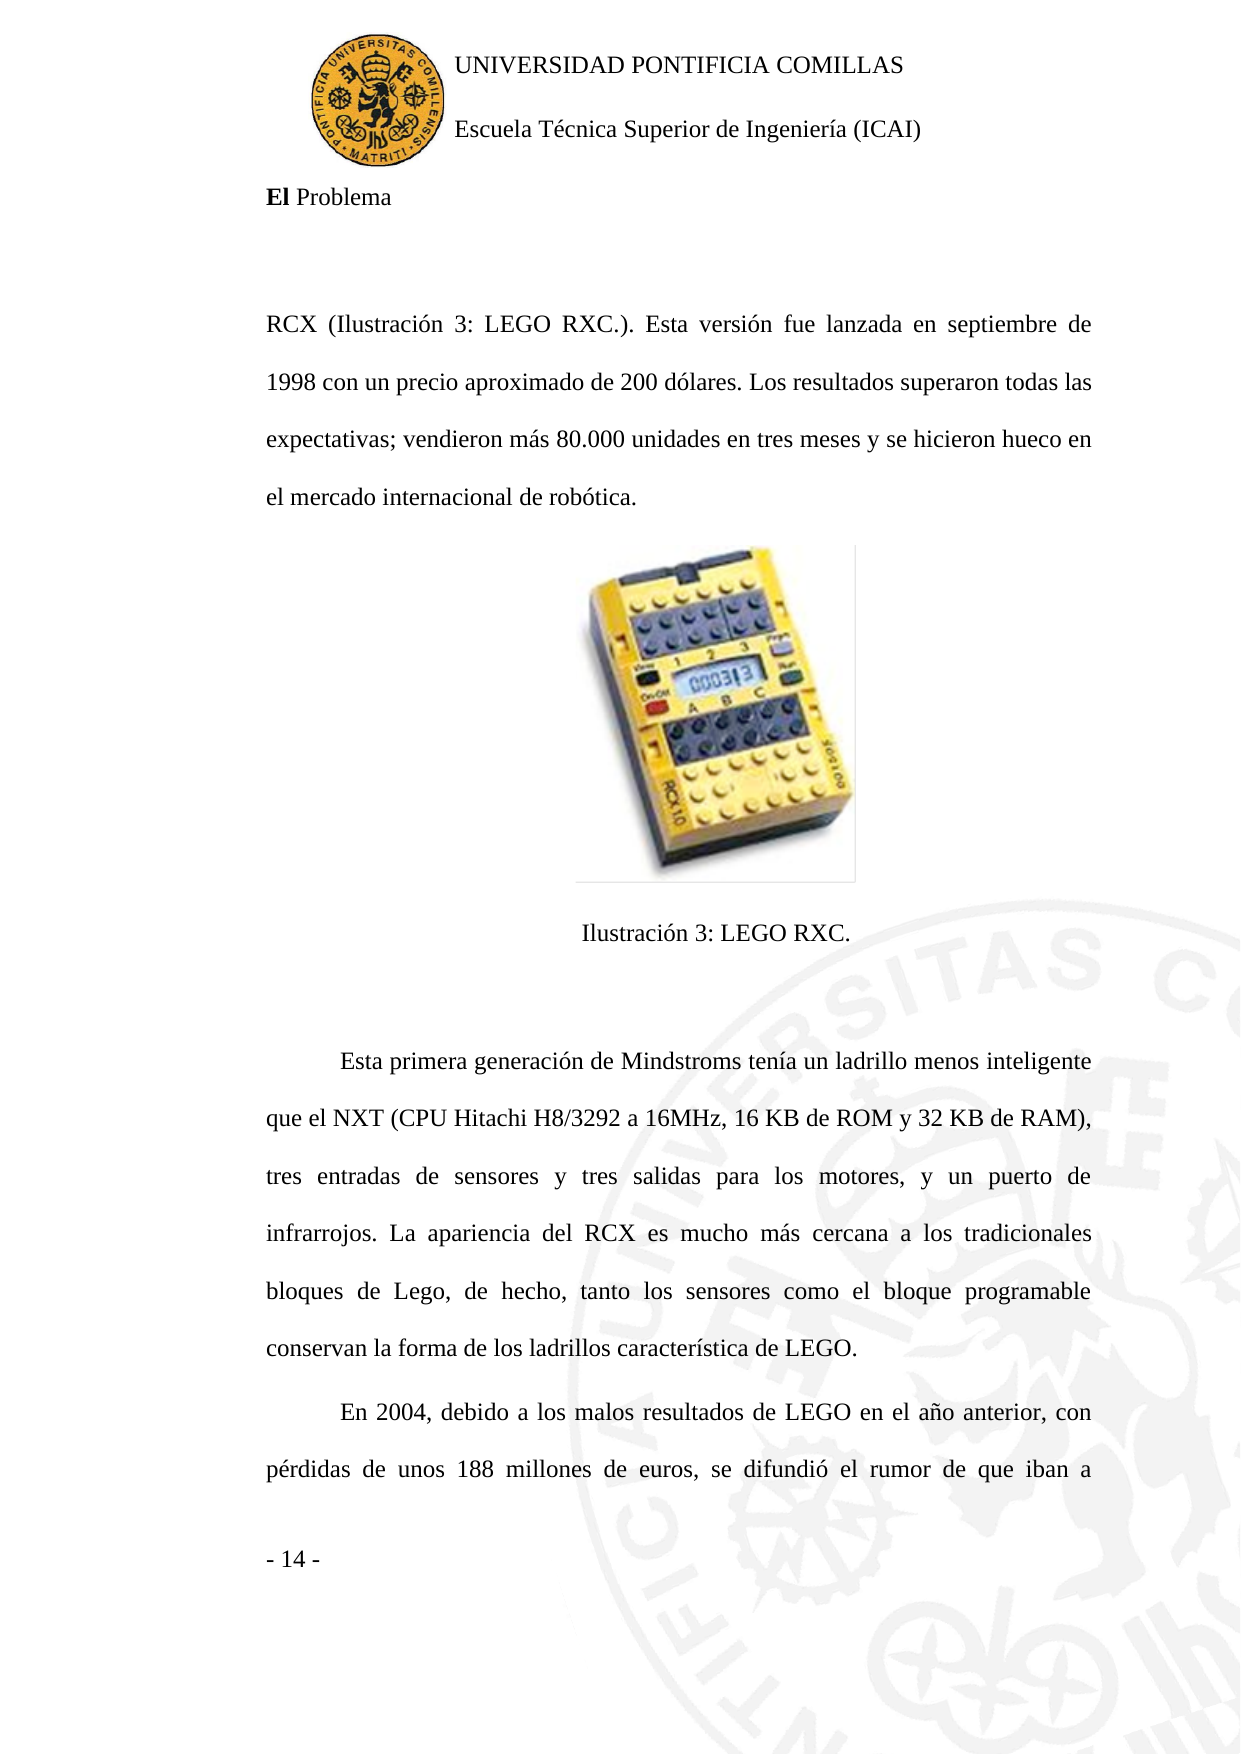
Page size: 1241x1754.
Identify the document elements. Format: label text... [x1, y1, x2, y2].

text Esta primera generación de Mindstroms tenía un ladrillo menos inteligente que el NXT (CPU Hitachi H8/3292 a 16MHz, 16 KB de ROM y 32 KB de RAM), tres entradas de sensores y tres salidas para los motores, y un puerto de infrarrojos. La apariencia del RCX es mucho más cercana a los tradicionales bloques de Lego, de hecho, tanto los sensores como el bloque programable conservan la forma de los ladrillos característica de LEGO. [266, 1046, 1092, 1362]
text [266, 1397, 1092, 1483]
picture [382, 545, 1241, 1754]
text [266, 309, 1092, 511]
